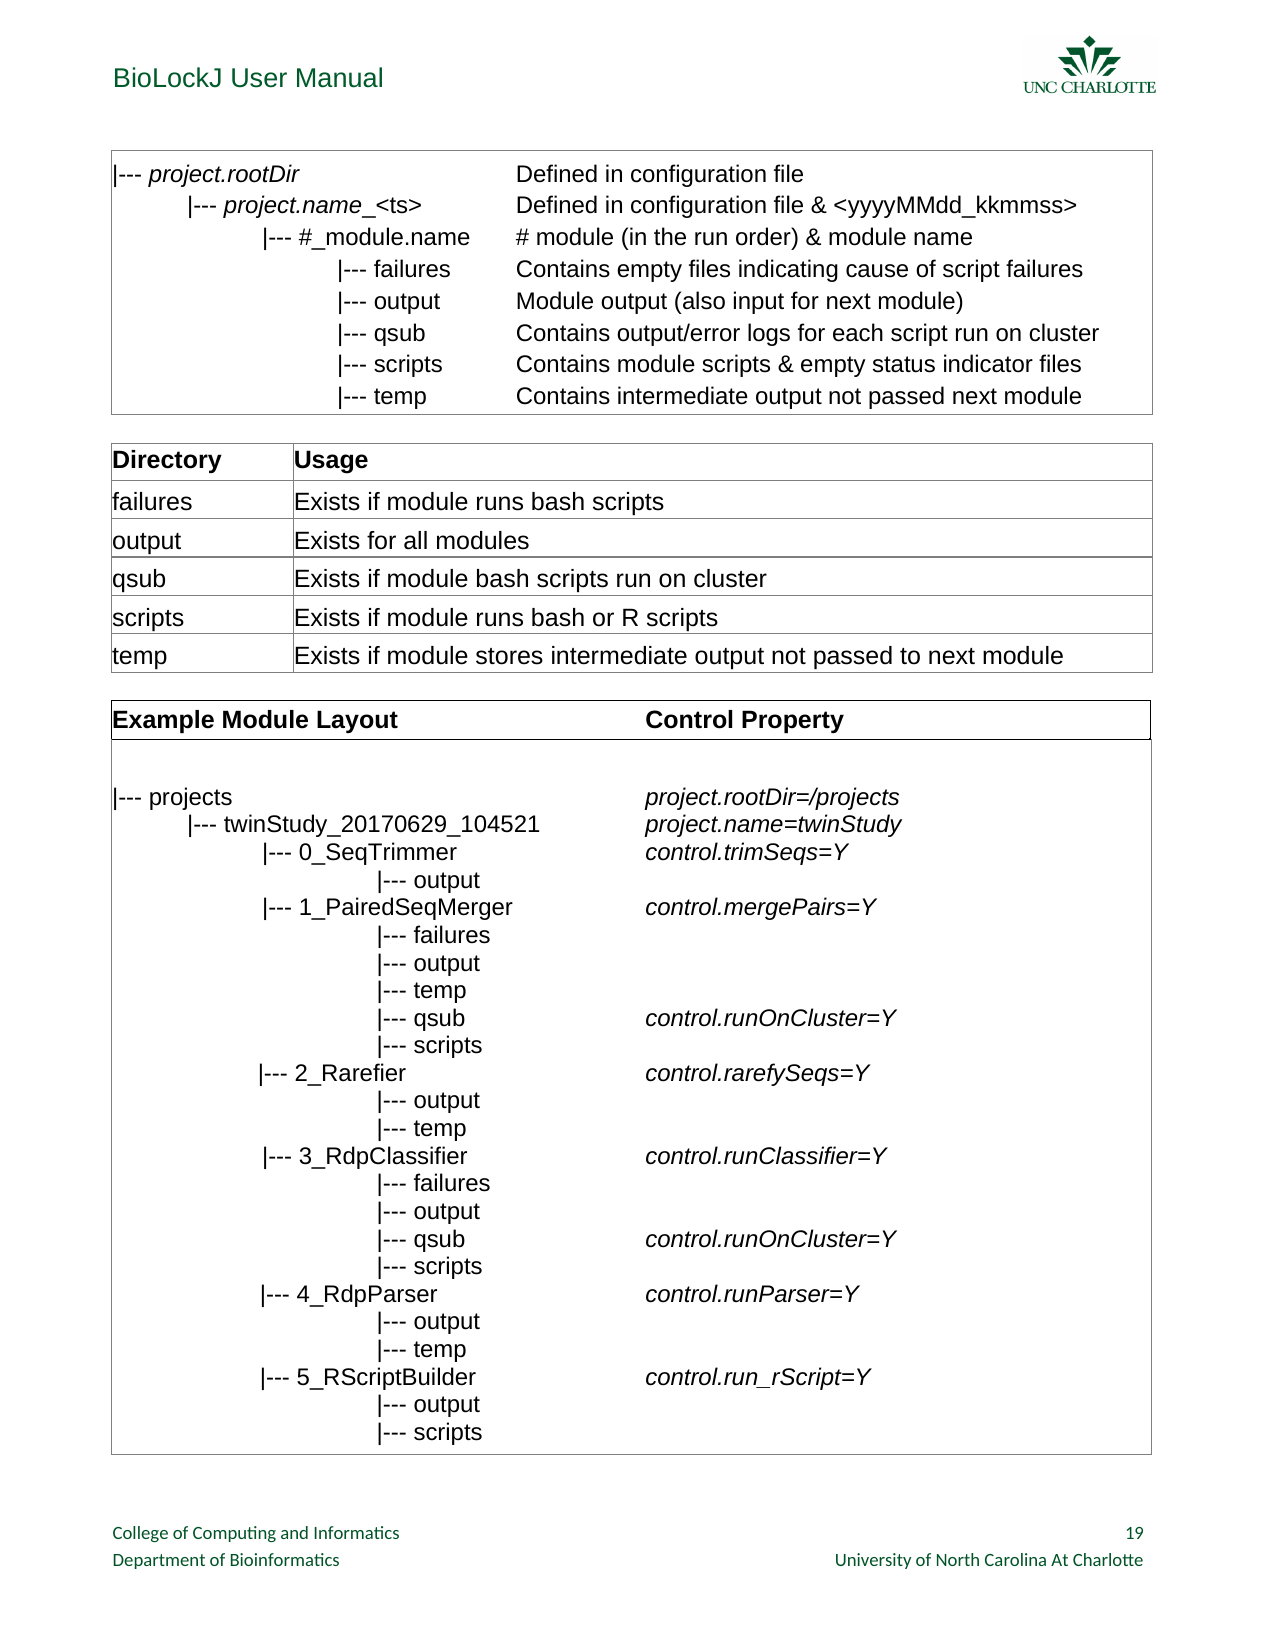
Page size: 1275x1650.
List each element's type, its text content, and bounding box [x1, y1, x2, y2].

table_cell failures [112, 481, 293, 518]
table_header Control Property [645, 701, 1150, 738]
table_cell Exists for all modules [294, 519, 1152, 556]
picture [1022, 35, 1158, 95]
table_cell qsub [112, 558, 293, 595]
table_cell Exists if module runs bash scripts [294, 481, 1152, 518]
table_cell Exists if module stores intermediate output not passed to next module [294, 634, 1152, 672]
table_header Example Module Layout [112, 701, 645, 738]
table_cell temp [112, 634, 293, 672]
table_cell output [112, 519, 293, 556]
table_header Defined in configuration file Defined in configuration file & <yyyyMMdd_kkmmss> # module (in the run order) & module name Contains empty files indicating cause of script failures Module output (also input for next module) Contains output/error logs for each script run on cluster Contains module scripts & empty status indicator files Contains intermediate output not passed next module [516, 151, 1152, 414]
table_cell scripts [112, 596, 293, 633]
table_header |--- project.rootDir |--- project.name_<ts> |--- #_module.name |--- failures |--- output |--- qsub |--- scripts |--- temp [112, 151, 516, 414]
table_cell Exists if module runs bash or R scripts [294, 596, 1152, 633]
table_header Usage [294, 444, 1152, 479]
table_cell |--- projects |--- twinStudy_20170629_104521 |--- 0_SeqTrimmer |--- output |--- 1_PairedSeqMerger |--- failures |--- output |--- temp |--- qsub |--- scripts |--- 2_Rarefier |--- output |--- temp |--- 3_RdpClassifier |--- failures |--- output |--- qsub |--- scripts |--- 4_RdpParser |--- output |--- temp |--- 5_RScriptBuilder |--- output |--- scripts [112, 740, 645, 1454]
table_cell project.rootDir=/projects project.name=twinStudy control.trimSeqs=Y control.mergePairs=Y control.runOnCluster=Y control.rarefySeqs=Y control.runClassifier=Y control.runOnCluster=Y control.runParser=Y control.run_rScript=Y [645, 740, 1151, 1454]
table_cell Exists if module bash scripts run on cluster [294, 558, 1152, 595]
table_header Directory [112, 444, 293, 479]
